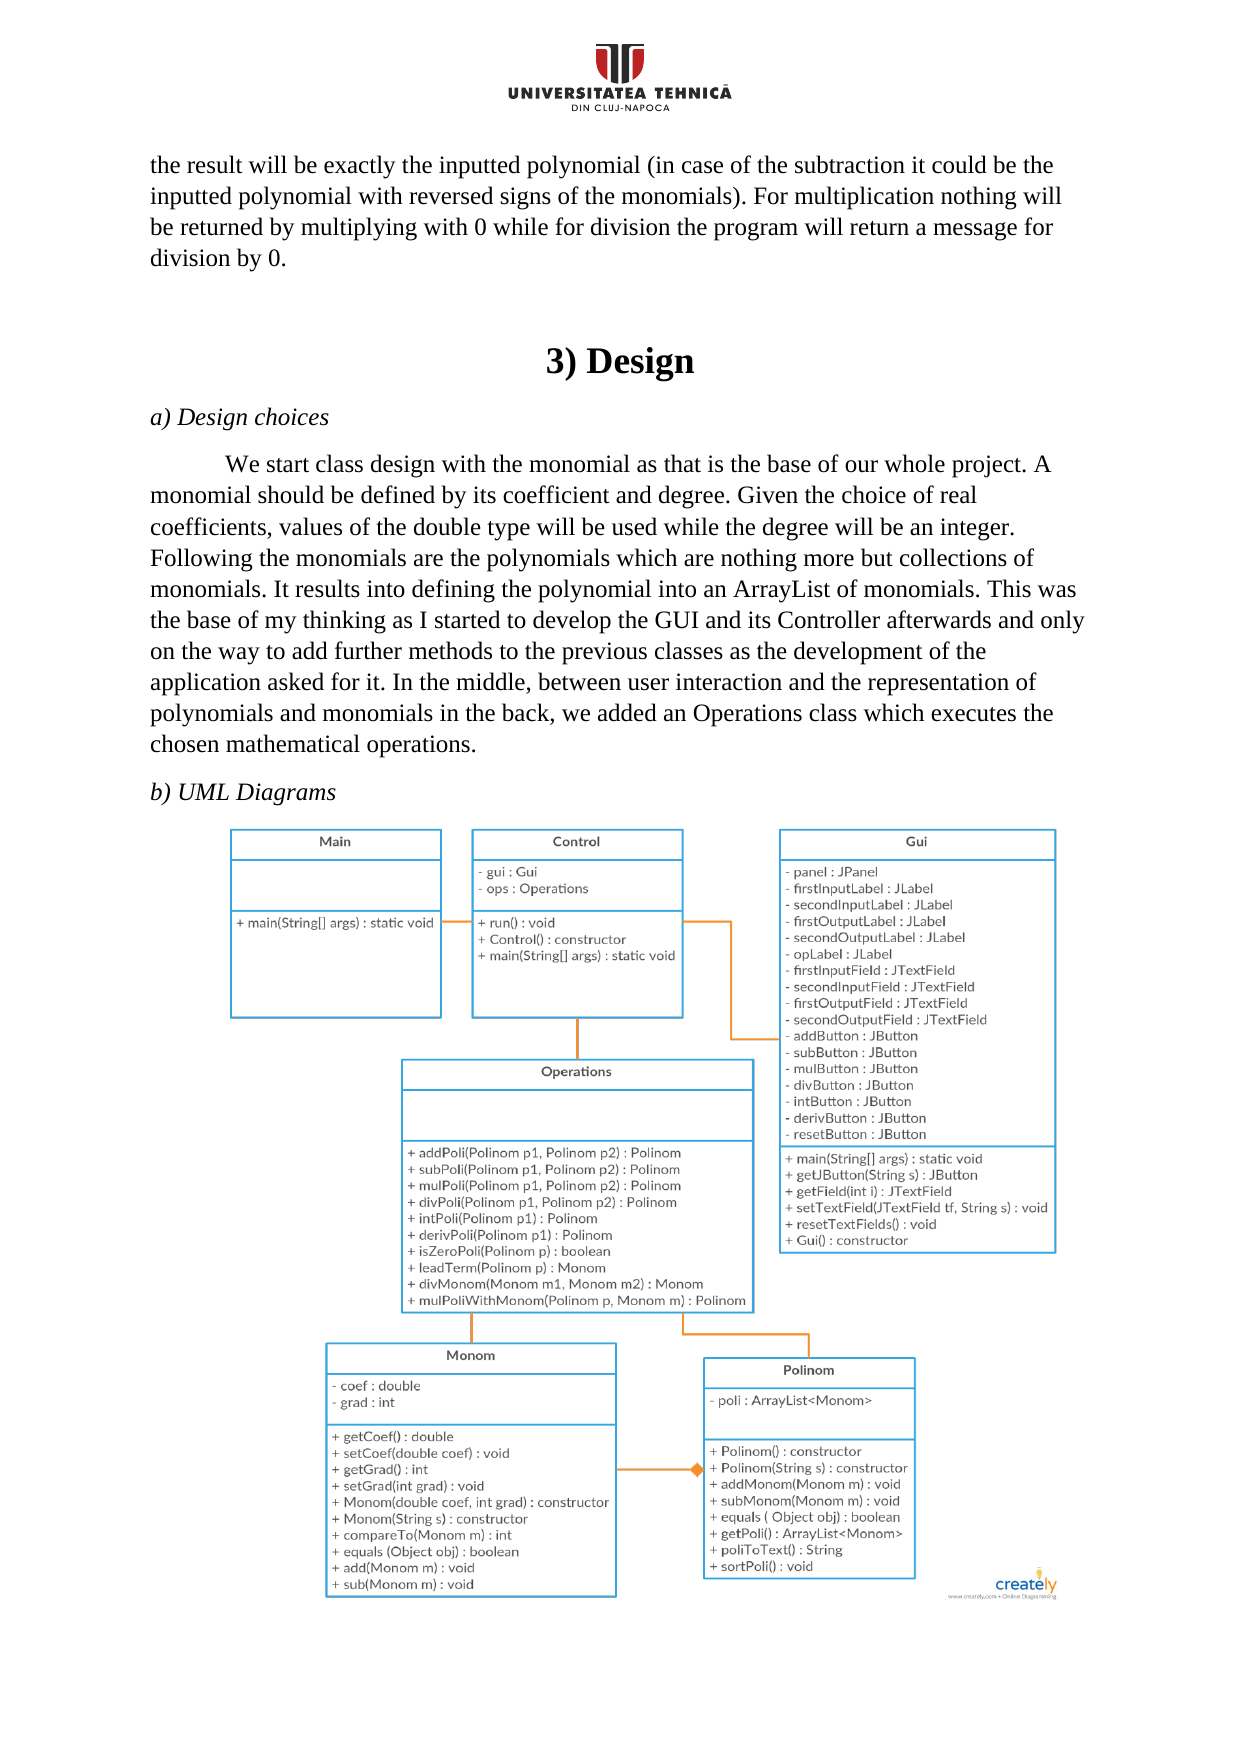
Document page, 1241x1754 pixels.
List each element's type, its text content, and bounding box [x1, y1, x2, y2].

picture [222, 821, 1059, 1599]
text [150, 150, 1090, 272]
text 3) Design [150, 338, 1090, 382]
picture [508, 37, 732, 127]
text We start class design with the monomial as that is the base of our whole project. A monomial should be defined by its coefficient and degree. Given the choice of real coefficients, values of the double type will be used while the degree will be an integer. Following the monomials are the polynomials which are nothing more but collections of monomials. It results into defining the polynomial into an ArrayList of monomials. This was the base of my thinking as I started to develop the GUI and its Controller afterwards and only on the way to add further methods to the previous classes as the development of the application asked for it. In the middle, between user interaction and the representation of polynomials and monomials in the back, we added an Operations class which executes the chosen mathematical operations. [150, 449, 1090, 758]
text b) UML Diagrams [150, 777, 1090, 805]
text a) Design choices [150, 402, 1090, 431]
